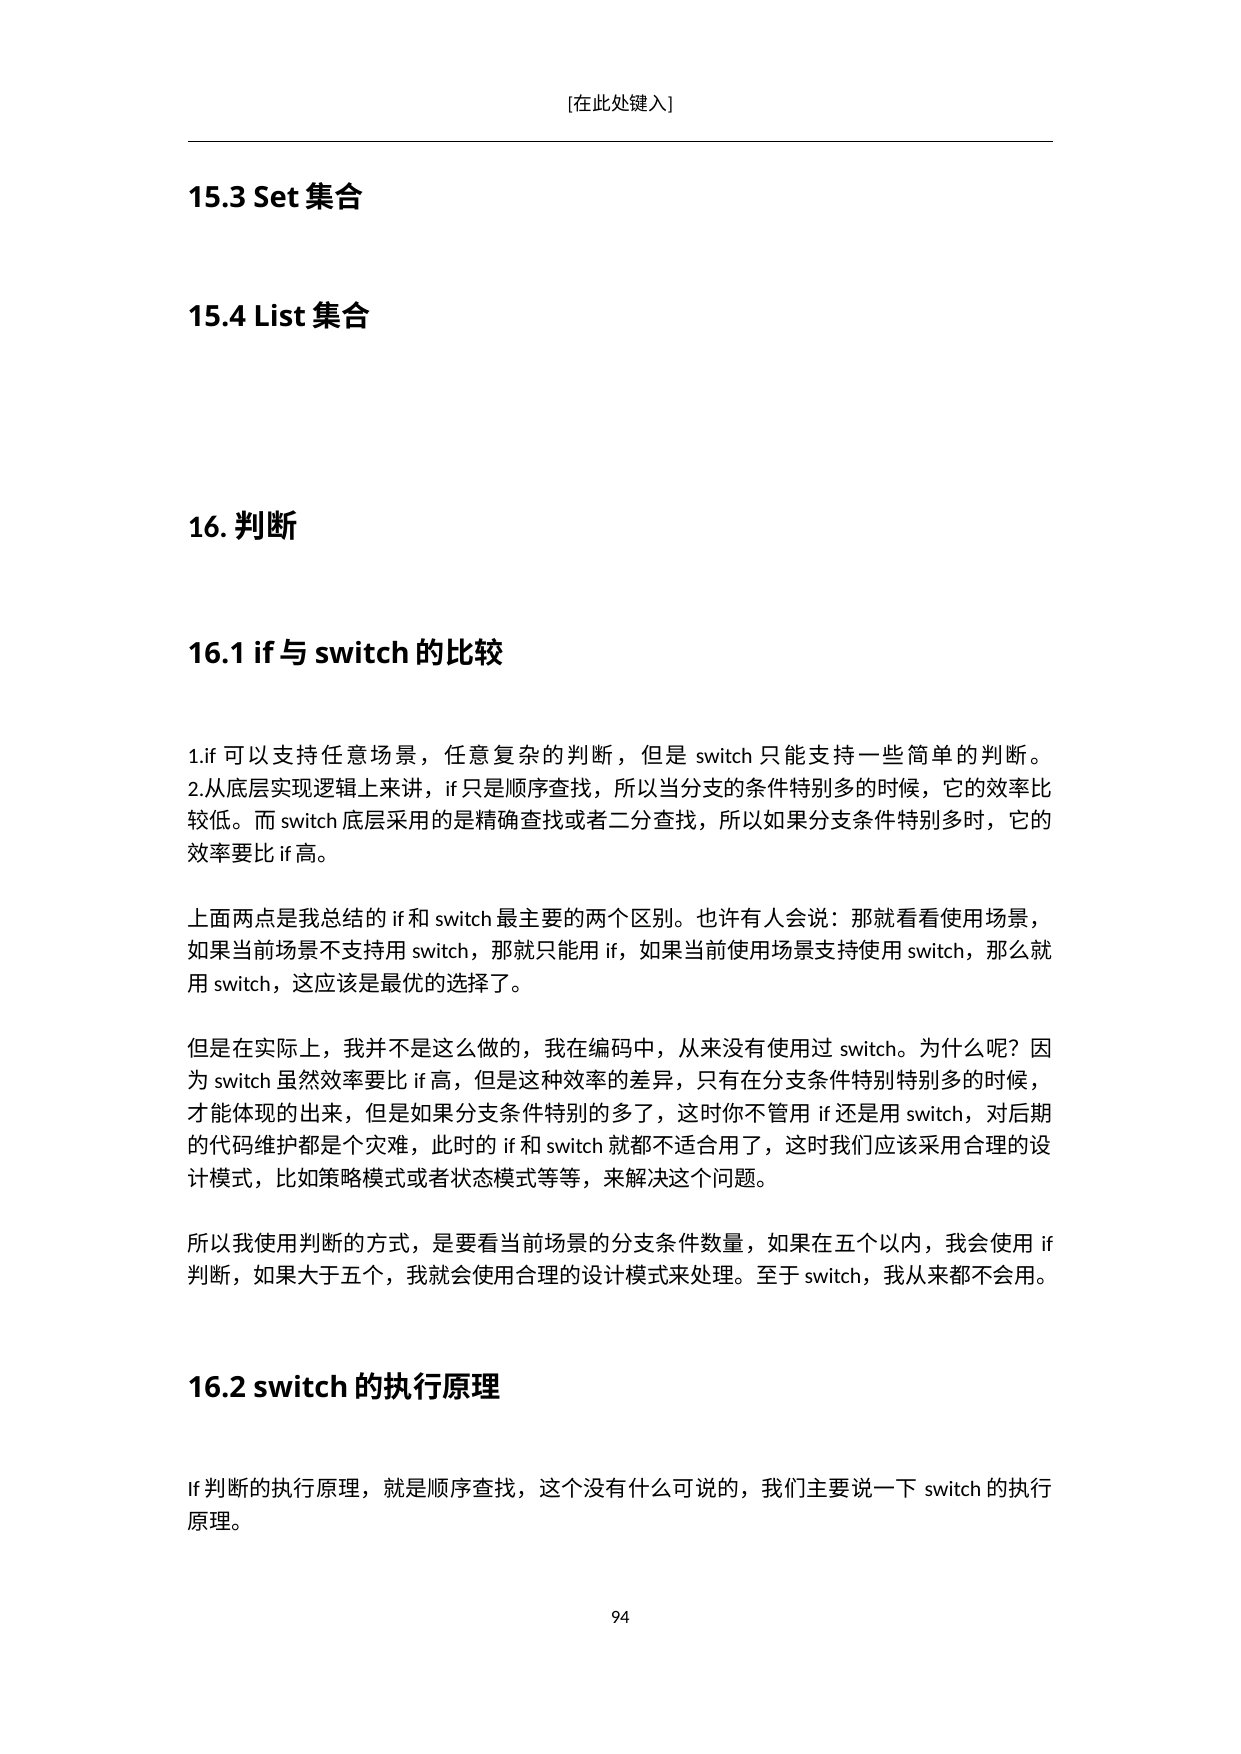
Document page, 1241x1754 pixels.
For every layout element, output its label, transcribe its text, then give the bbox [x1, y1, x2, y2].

subtitle 16. 判断 [187, 492, 1053, 557]
text 所以我使用判断的方式，是要看当前场景的分支条件数量，如果在五个以内，我会使用if判断，如果大于五个，我就会使用合理的设计模式来处理。至于switch，我从来都不会用。 [187, 1193, 1053, 1290]
subtitle 16.2 switch的执行原理 [187, 1352, 1053, 1417]
text 上面两点是我总结的if和switch最主要的两个区别。也许有人会说：那就看看使用场景，如果当前场景不支持用switch，那就只能用if，如果当前使用场景支持使用switch，那么就用switch，这应该是最优的选择了。 [187, 868, 1053, 998]
subtitle 16.1 if与switch的比较 [187, 619, 1053, 684]
text 1.if可以支持任意场景，任意复杂的判断，但是switch只能支持一些简单的判断。 2.从底层实现逻辑上来讲，if只是顺序查找，所以当分支的条件特别多的时候，它的效率比较低。而switch底层采用的是精确查找或者二分查找，所以如果分支条件特别多时，它的效率要比if高。 [187, 738, 1053, 868]
subtitle 15.3 Set集合 [187, 162, 1053, 227]
text 但是在实际上，我并不是这么做的，我在编码中，从来没有使用过switch。为什么呢？因为switch虽然效率要比if高，但是这种效率的差异，只有在分支条件特别特别多的时候，才能体现的出来，但是如果分支条件特别的多了，这时你不管用if还是用switch，对后期的代码维护都是个灾难，此时的if和switch就都不适合用了，这时我们应该采用合理的设计模式，比如策略模式或者状态模式等等，来解决这个问题。 [187, 998, 1053, 1193]
subtitle 15.4 List集合 [187, 281, 1053, 346]
text If判断的执行原理，就是顺序查找，这个没有什么可说的，我们主要说一下switch的执行原理。 [187, 1471, 1053, 1536]
